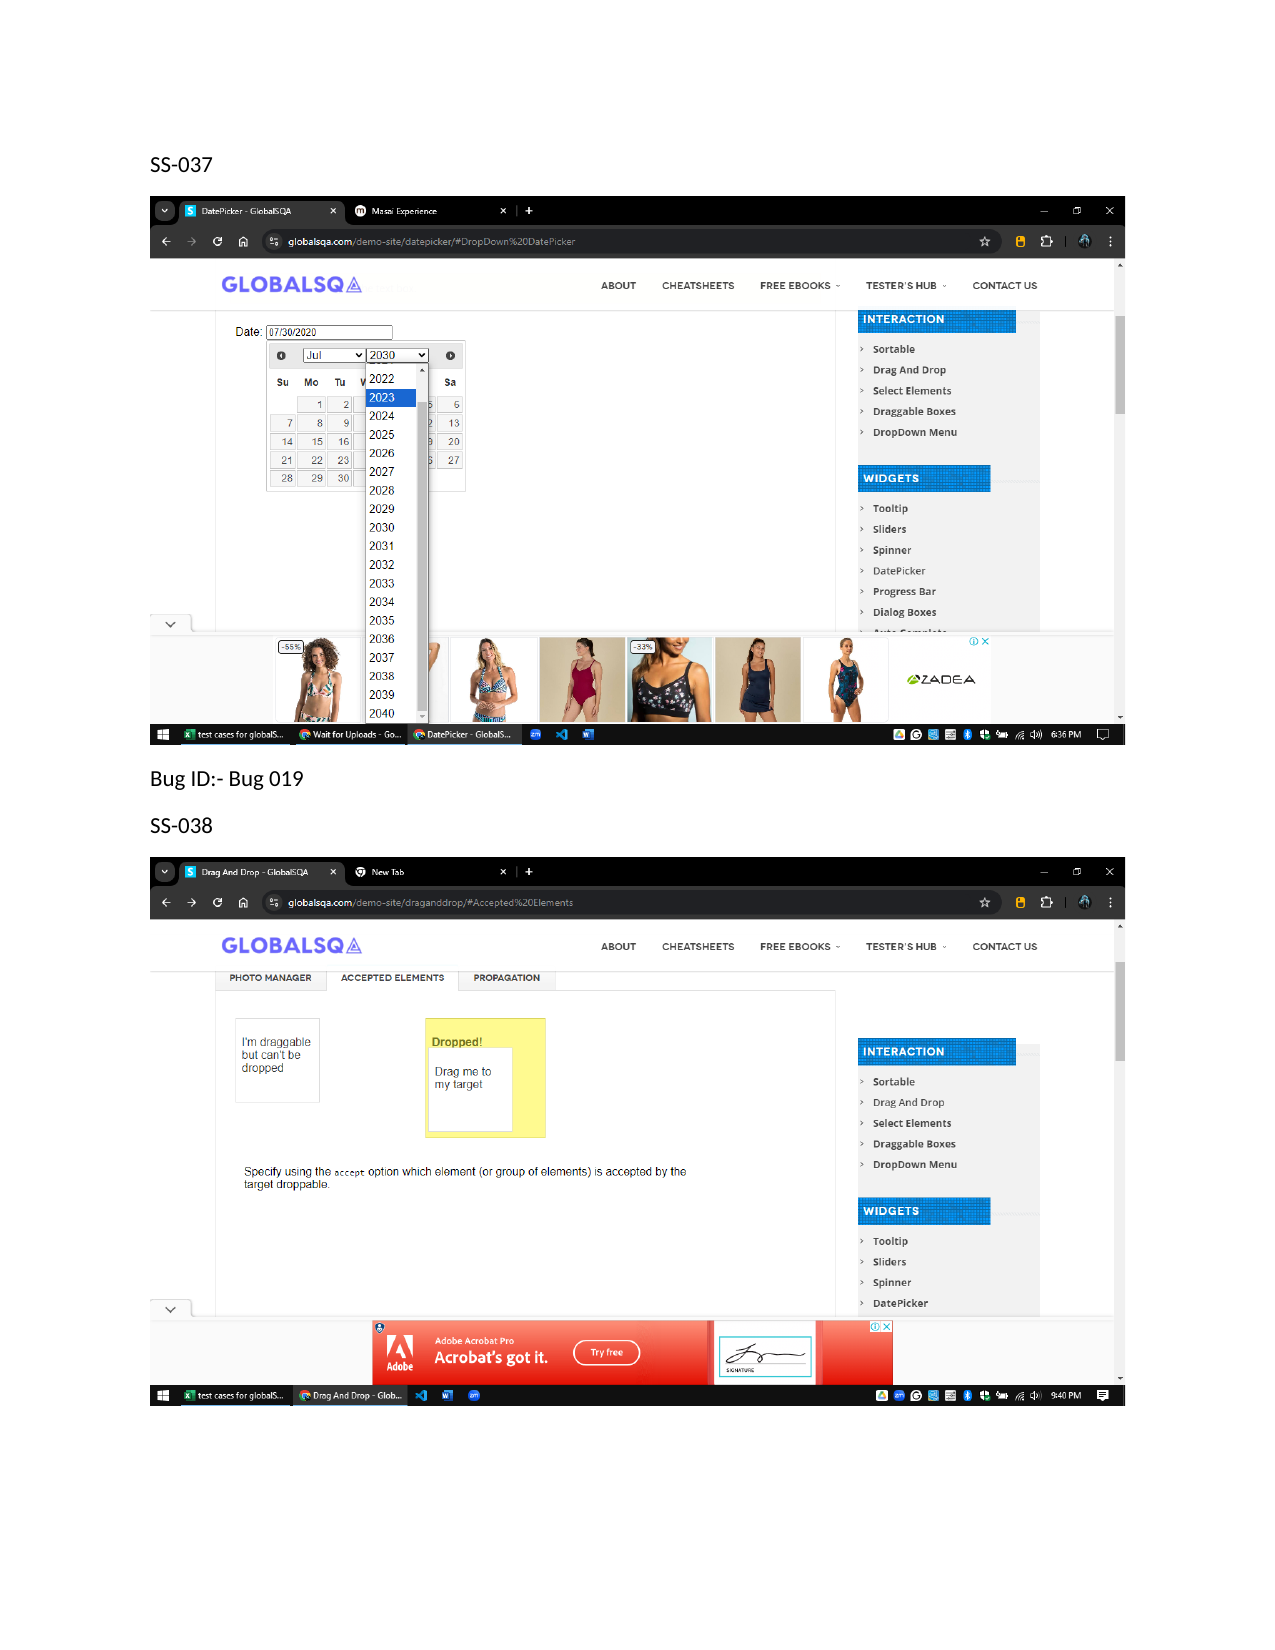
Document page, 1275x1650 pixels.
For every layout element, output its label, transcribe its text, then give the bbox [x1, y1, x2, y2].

picture [150, 196, 1125, 745]
picture [150, 857, 1125, 1406]
text SS-037 [150, 150, 1125, 178]
text Bug ID:- Bug 019 [150, 764, 1125, 792]
text SS-038 [150, 811, 1125, 839]
